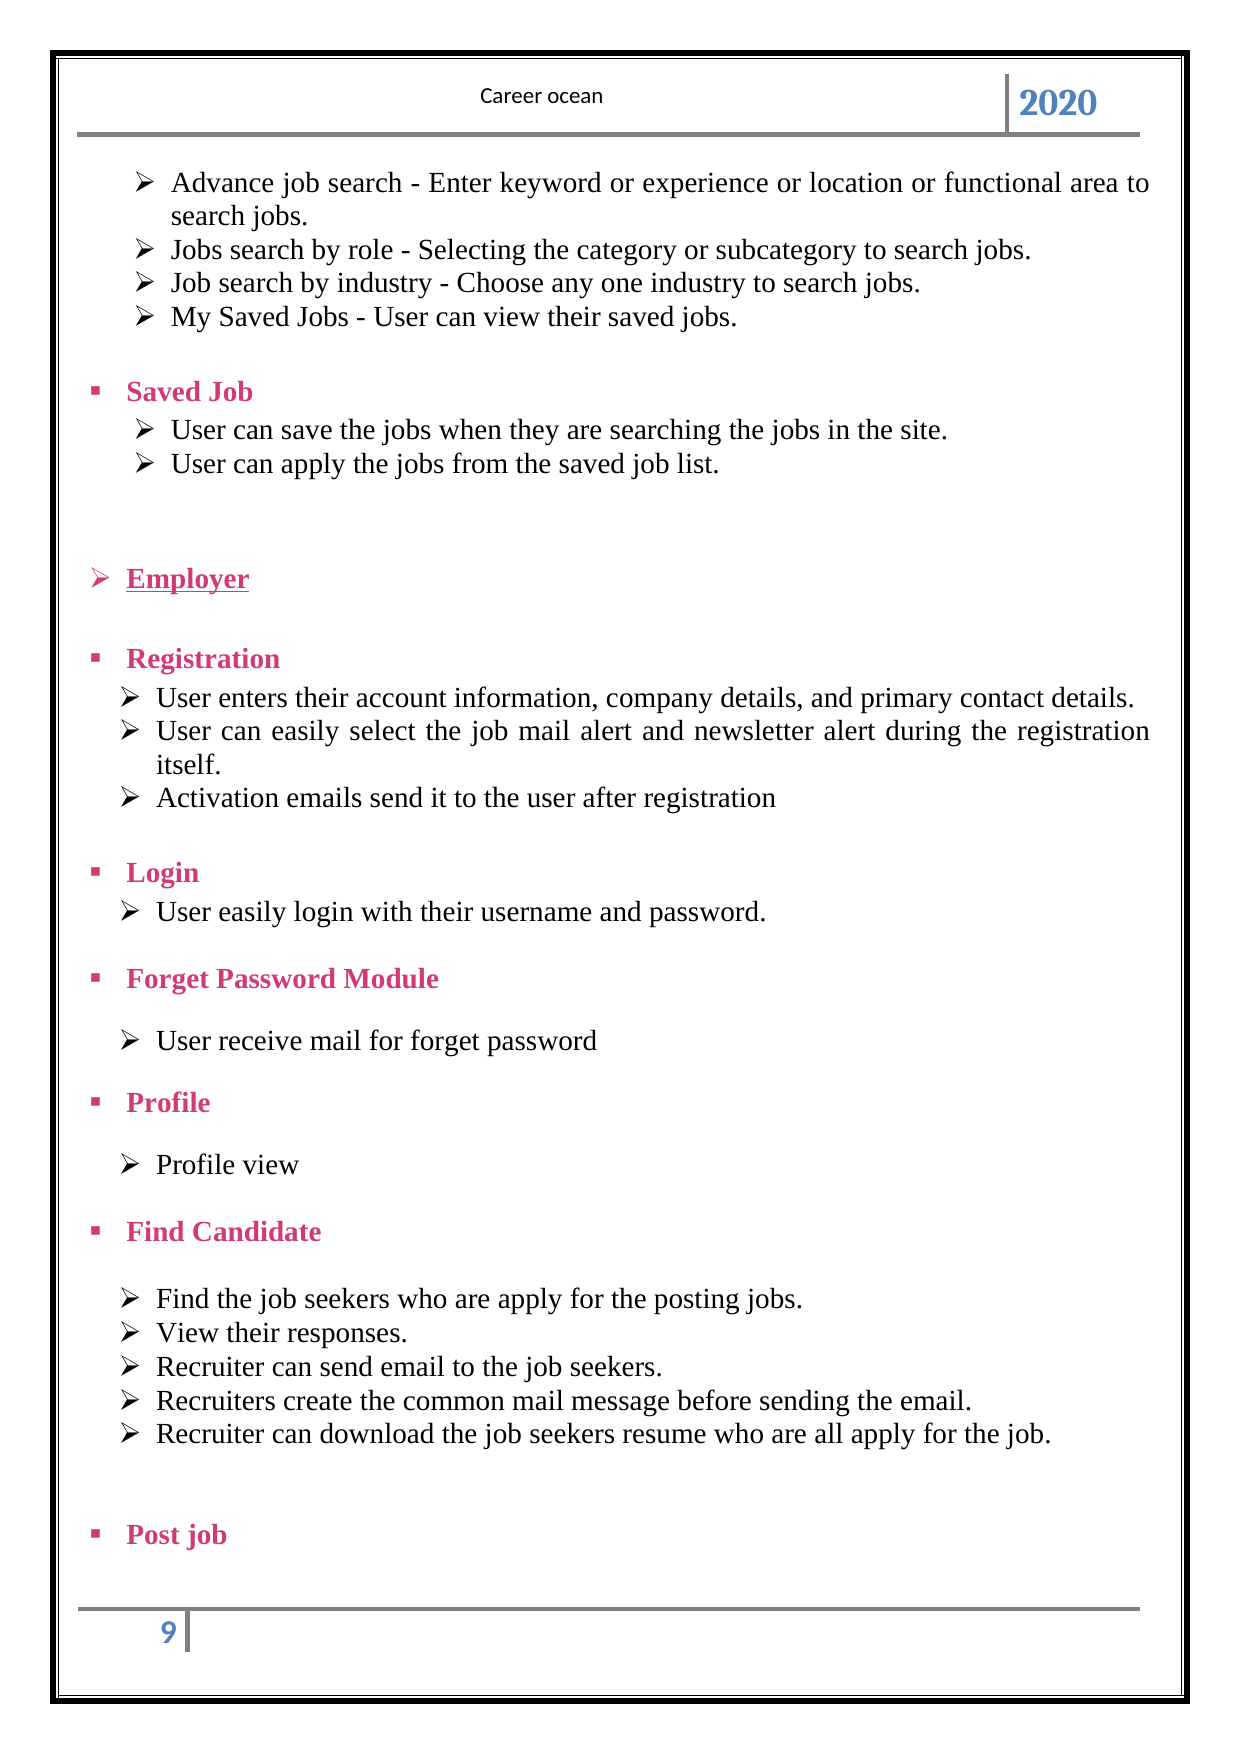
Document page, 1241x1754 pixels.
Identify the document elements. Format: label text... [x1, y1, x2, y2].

list My Saved Jobs - User can view their saved jobs. [133, 299, 1152, 333]
list Recruiter can send email to the job seekers. [118, 1349, 1152, 1383]
list Employer [89, 562, 1152, 595]
list Advance job search - Enter keyword or experience or location or functional area to search jobs. [133, 165, 1152, 232]
list Forget Password Module [89, 961, 1152, 995]
list User enters their account information, company details, and primary contact details. [118, 680, 1152, 713]
list Find the job seekers who are apply for the posting jobs. [118, 1282, 1152, 1315]
list Activation emails send it to the user after registration [118, 781, 1152, 814]
list Login [89, 855, 1152, 889]
list Recruiters create the common mail message before sending the email. [118, 1383, 1152, 1416]
list Job search by industry - Choose any one industry to search jobs. [133, 266, 1152, 299]
list Post job [89, 1517, 1152, 1551]
list User can save the jobs when they are searching the jobs in the site. [133, 412, 1152, 446]
list User can apply the jobs from the saved job list. [133, 446, 1152, 480]
list User easily login with their username and password. [118, 894, 1152, 927]
list Profile [89, 1085, 1152, 1119]
list Registration [89, 641, 1152, 675]
list User receive mail for forget password [118, 1023, 1152, 1057]
list User can easily select the job mail alert and newsletter alert during the registration itself. [118, 713, 1152, 781]
list Jobs search by role - Selecting the category or subcategory to search jobs. [133, 232, 1152, 266]
list View their responses. [118, 1315, 1152, 1349]
list Saved Job [89, 374, 1152, 407]
list Profile view [118, 1147, 1152, 1181]
list Find Candidate [89, 1214, 1152, 1248]
list Recruiter can download the job seekers resume who are all apply for the job. [118, 1416, 1152, 1450]
